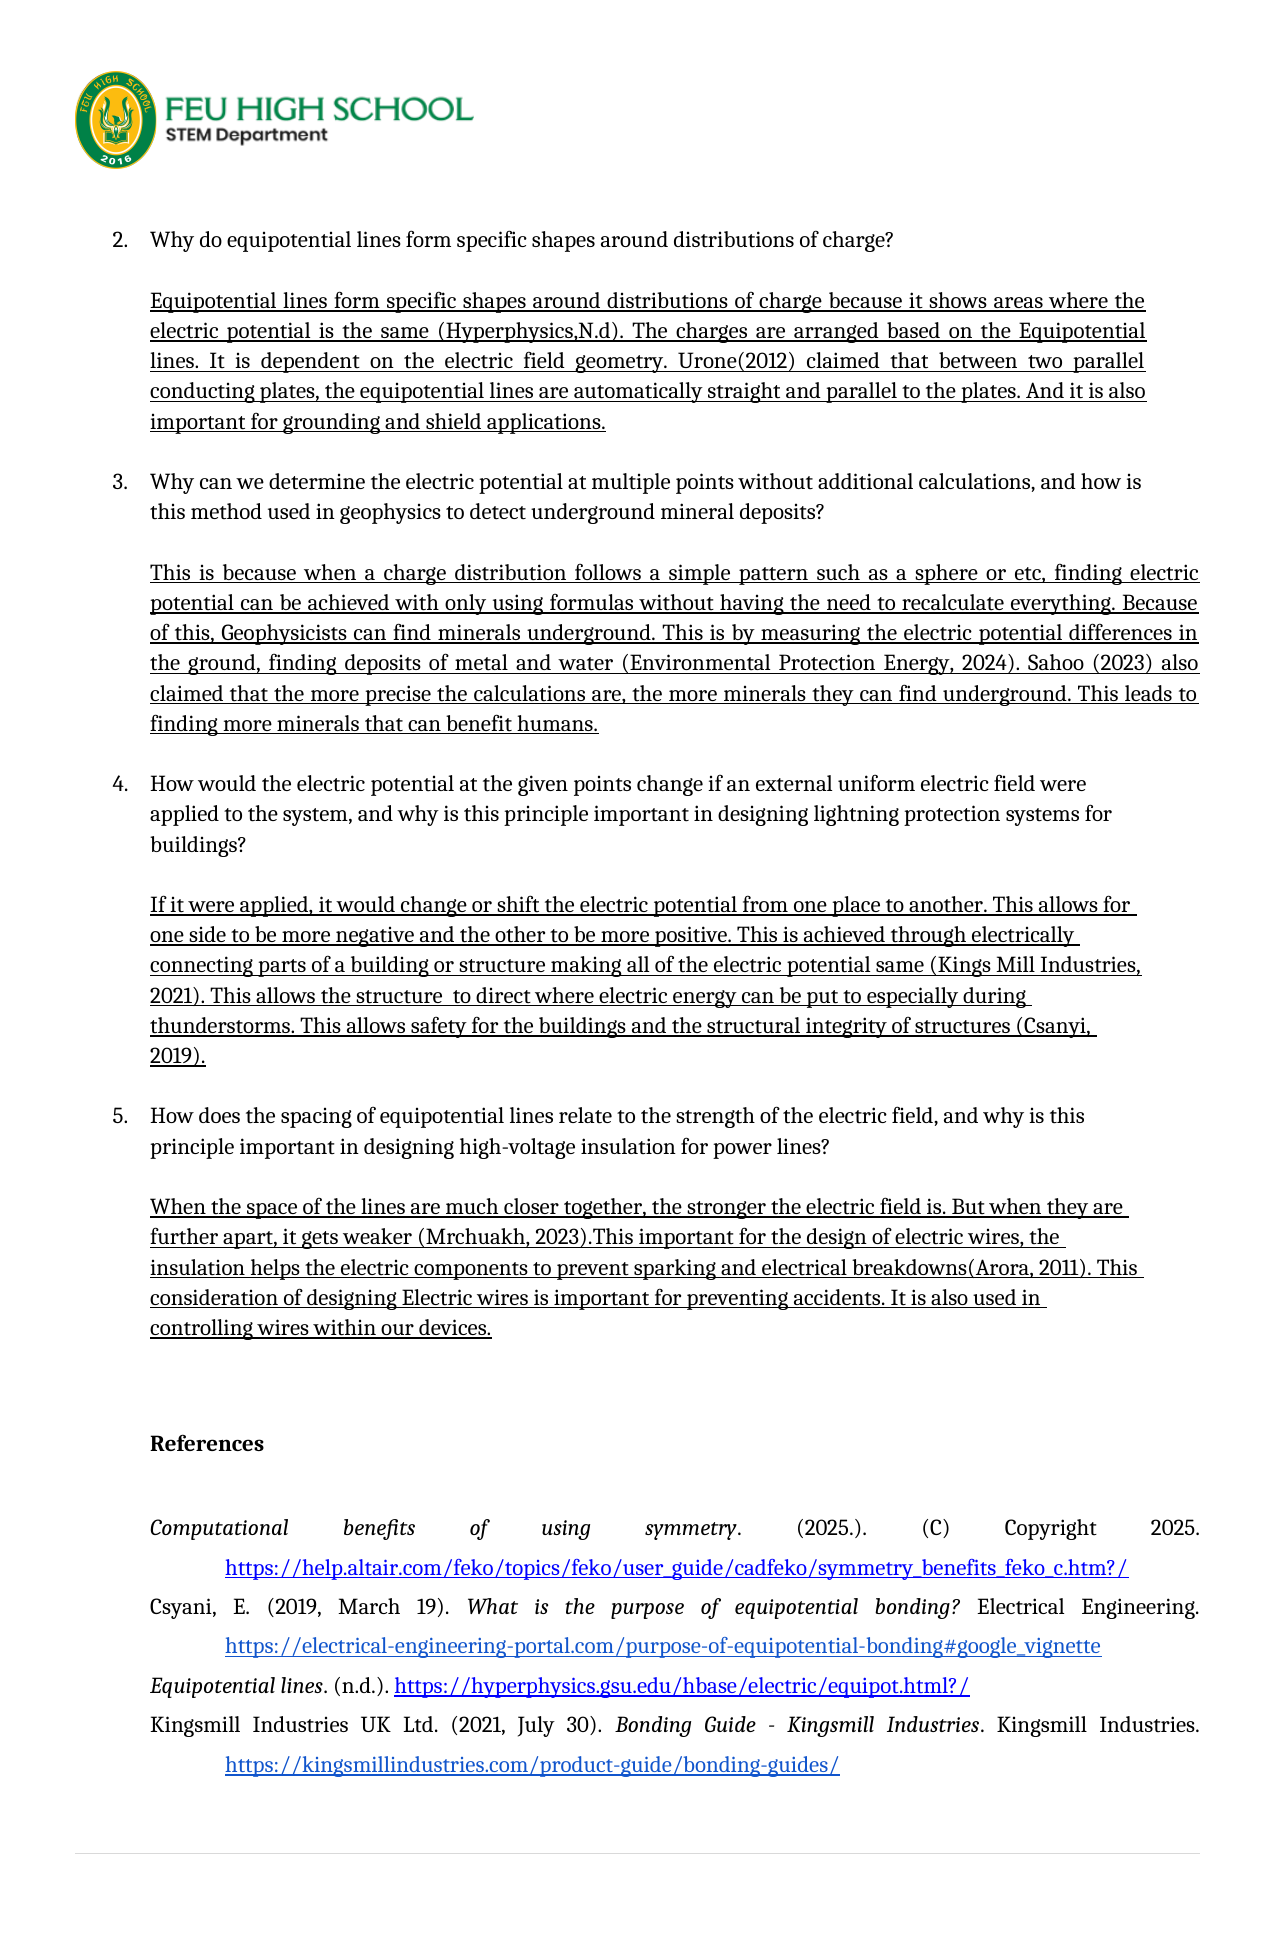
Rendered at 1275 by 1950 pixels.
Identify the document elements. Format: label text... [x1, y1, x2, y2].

list If it were applied, it would change or shift the electric potential from one place to another. This allows for one side to be more negative and the other to be more positive. This is achieved through electrically connecting parts of a building or structure making all of the electric potential same (Kings Mill Industries, 2021). This allows the structure to direct where electric energy can be put to especially during thunderstorms. This allows safety for the buildings and the structural integrity of structures (Csanyi, 2019). [150, 892, 1147, 1069]
list Equipotential lines form specific shapes around distributions of charge because it shows areas where the electric potential is the same (Hyperphysics,N.d). The charges are arranged based on the Equipotential lines. It is dependent on the electric field geometry. Urone(2012) claimed that between two parallel conducting plates, the equipotential lines are automatically straight and parallel to the plates. And it is also important for grounding and shield applications. [150, 402, 1147, 435]
text Kingsmill Industries UK Ltd. (2021, July 30). Bonding Guide - Kingsmill Industries. Kingsmill Industries. https://kingsmillindustries.com/product-guide/bonding-guides/ [150, 1712, 1200, 1778]
list This is because when a charge distribution follows a simple pattern such as a sphere or etc, finding electric potential can be achieved with only using formulas without having the need to recalculate everything. Because of this, Geophysicists can find minerals underground. This is by measuring the electric potential differences in the ground, finding deposits of metal and water (Environmental Protection Energy, 2024). Sahoo (2023) also claimed that the more precise the calculations are, the more minerals they can find underground. This leads to finding more minerals that can benefit humans. [150, 583, 1200, 673]
list How would the electric potential at the given points change if an external uniform electric field were applied to the system, and why is this principle important in designing lightning protection systems for buildings? [112, 771, 1147, 858]
list Equipotential lines form specific shapes around distributions of charge because it shows areas where the electric potential is the same (Hyperphysics,N.d). The charges are arranged based on the Equipotential lines. It is dependent on the electric field geometry. Urone(2012) claimed that between two parallel conducting plates, the equipotential lines are automatically straight and parallel to the plates. And it is also important for grounding and shield applications. [150, 342, 1147, 401]
text Csyani, E. (2019, March 19). What is the purpose of equipotential bonding? Electrical Engineering. https://electrical-engineering-portal.com/purpose-of-equipotential-bonding#google_vignette [150, 1594, 1200, 1660]
list This is because when a charge distribution follows a simple pattern such as a sphere or etc, finding electric potential can be achieved with only using formulas without having the need to recalculate everything. Because of this, Geophysicists can find minerals underground. This is by measuring the electric potential differences in the ground, finding deposits of metal and water (Environmental Protection Energy, 2024). Sahoo (2023) also claimed that the more precise the calculations are, the more minerals they can find underground. This leads to finding more minerals that can benefit humans. [150, 674, 1200, 737]
picture [75, 71, 474, 169]
list When the space of the lines are much closer together, the stronger the electric field is. But when they are further apart, it gets weaker (Mrchuakh, 2023).This important for the design of electric wires, the insulation helps the electric components to prevent sparking and electrical breakdowns(Arora, 2011). This consideration of designing Electric wires is important for preventing accidents. It is also used in controlling wires within our devices. [150, 1194, 1147, 1341]
list How does the spacing of equipotential lines relate to the strength of the electric field, and why is this principle important in designing high-voltage insulation for power lines? [112, 1103, 1147, 1160]
text Equipotential lines. (n.d.). https://hyperphysics.gsu.edu/hbase/electric/equipot.html?/ [150, 1673, 1200, 1699]
text Computational benefits of using symmetry. (2025.). (C) Copyright 2025. https://help.altair.com/feko/topics/feko/user_guide/cadfeko/symmetry_benefits_feko_c.htm?/ [150, 1515, 1200, 1581]
list Why do equipotential lines form specific shapes around distributions of charge? [112, 227, 1147, 254]
list Equipotential lines form specific shapes around distributions of charge because it shows areas where the electric potential is the same (Hyperphysics,N.d). The charges are arranged based on the Equipotential lines. It is dependent on the electric field geometry. Urone(2012) claimed that between two parallel conducting plates, the equipotential lines are automatically straight and parallel to the plates. And it is also important for grounding and shield applications. [150, 288, 1147, 340]
list References [150, 1430, 1147, 1457]
list Why can we determine the electric potential at multiple points without additional calculations, and how is this method used in geophysics to detect underground mineral deposits? [112, 469, 1147, 526]
